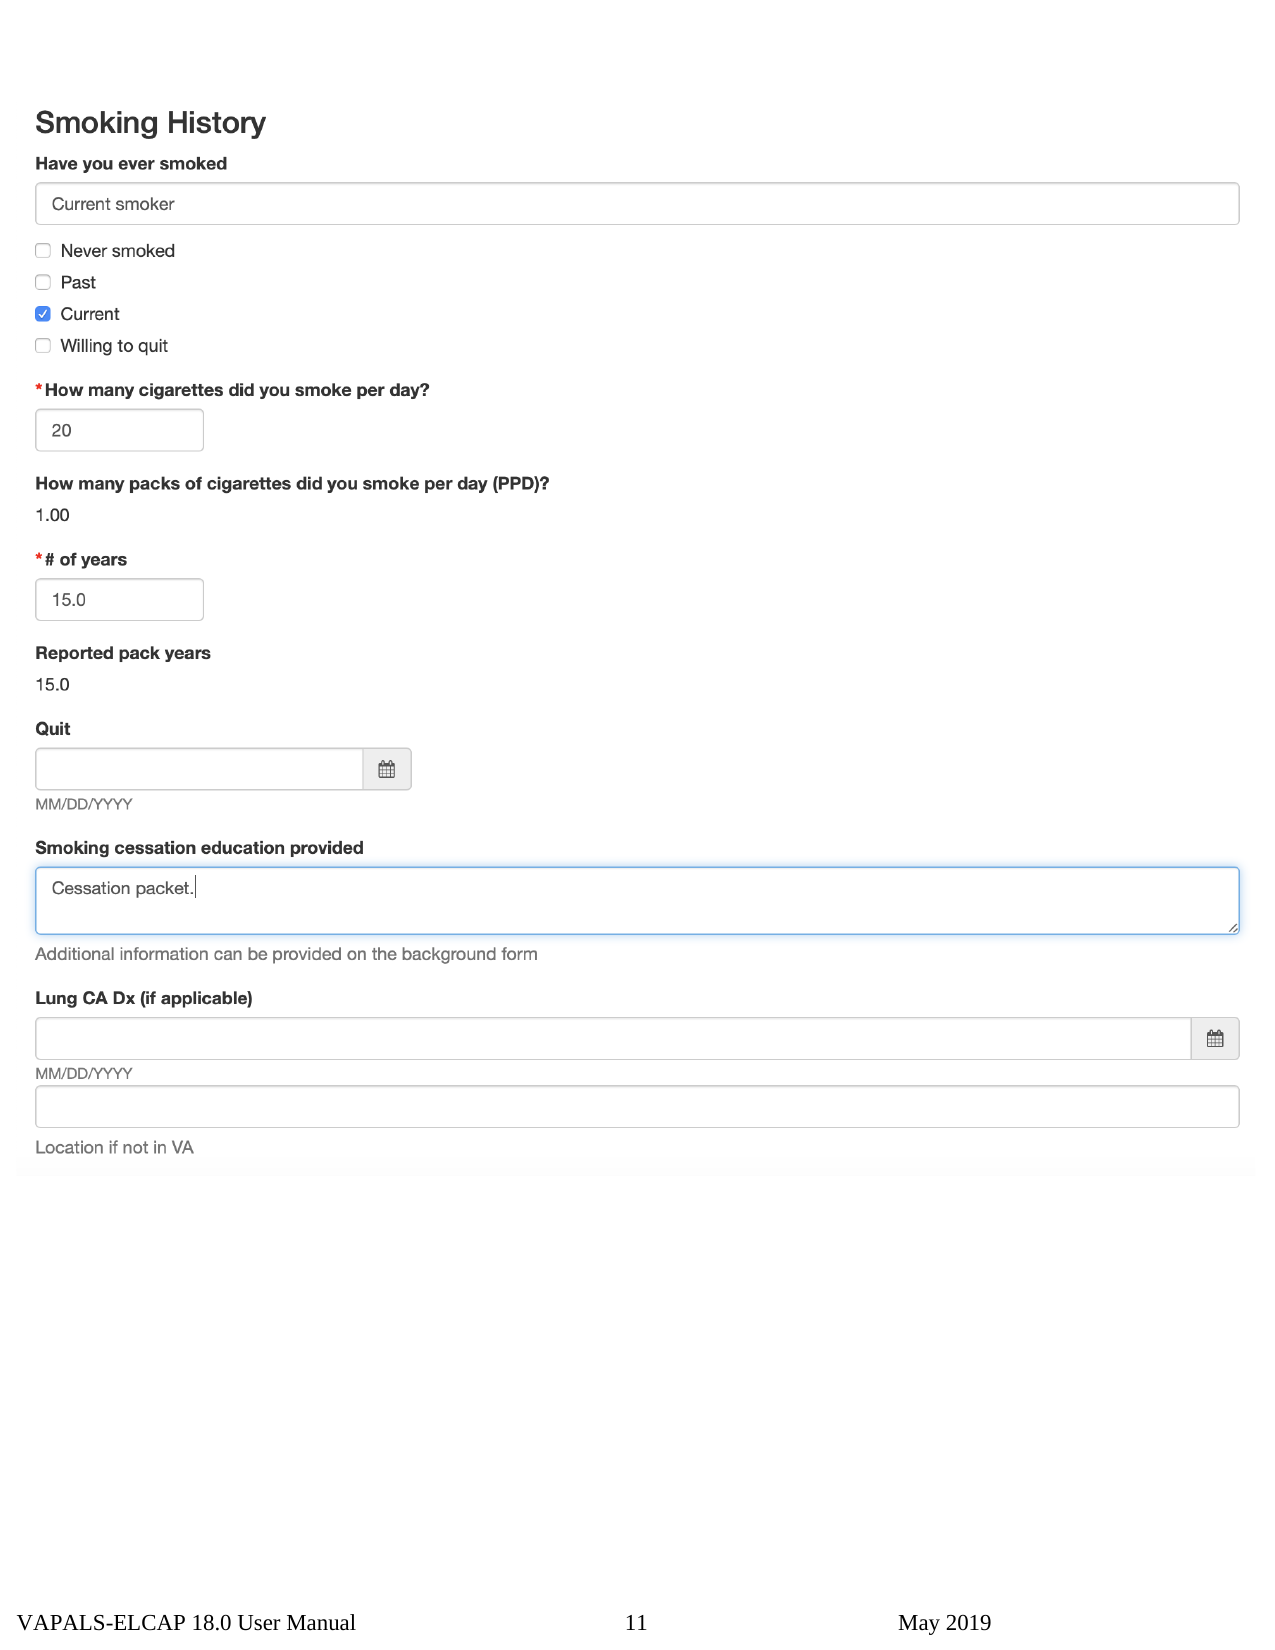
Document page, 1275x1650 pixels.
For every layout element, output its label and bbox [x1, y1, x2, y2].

picture [16, 101, 1256, 1176]
